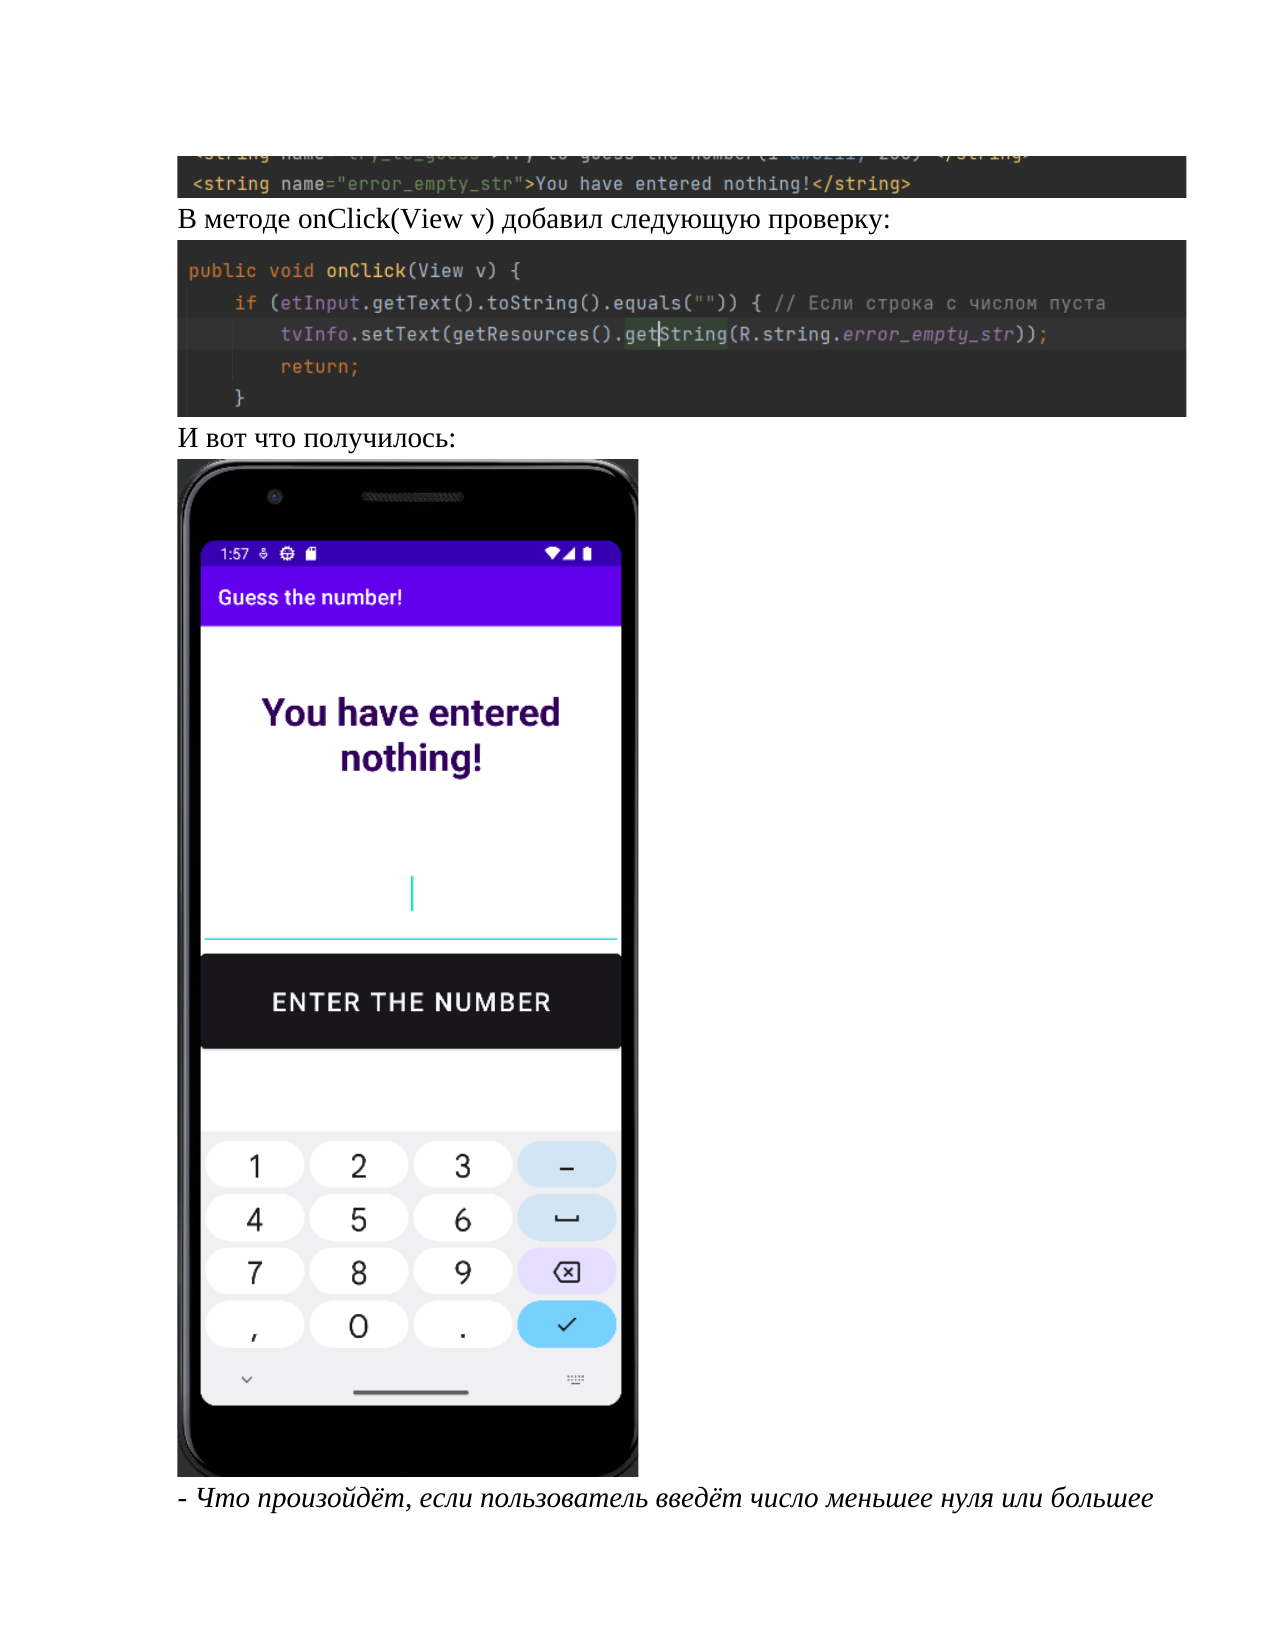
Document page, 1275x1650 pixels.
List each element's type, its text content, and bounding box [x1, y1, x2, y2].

text И вот что получилось: [177, 421, 1186, 454]
text - Что произойдёт, если пользователь введёт число меньшее нуля или большее [177, 1481, 1186, 1514]
picture [177, 240, 1187, 417]
text В методе onClick(View v) добавил следующую проверку: [177, 201, 1186, 235]
picture [177, 156, 1187, 198]
picture [177, 459, 639, 1477]
